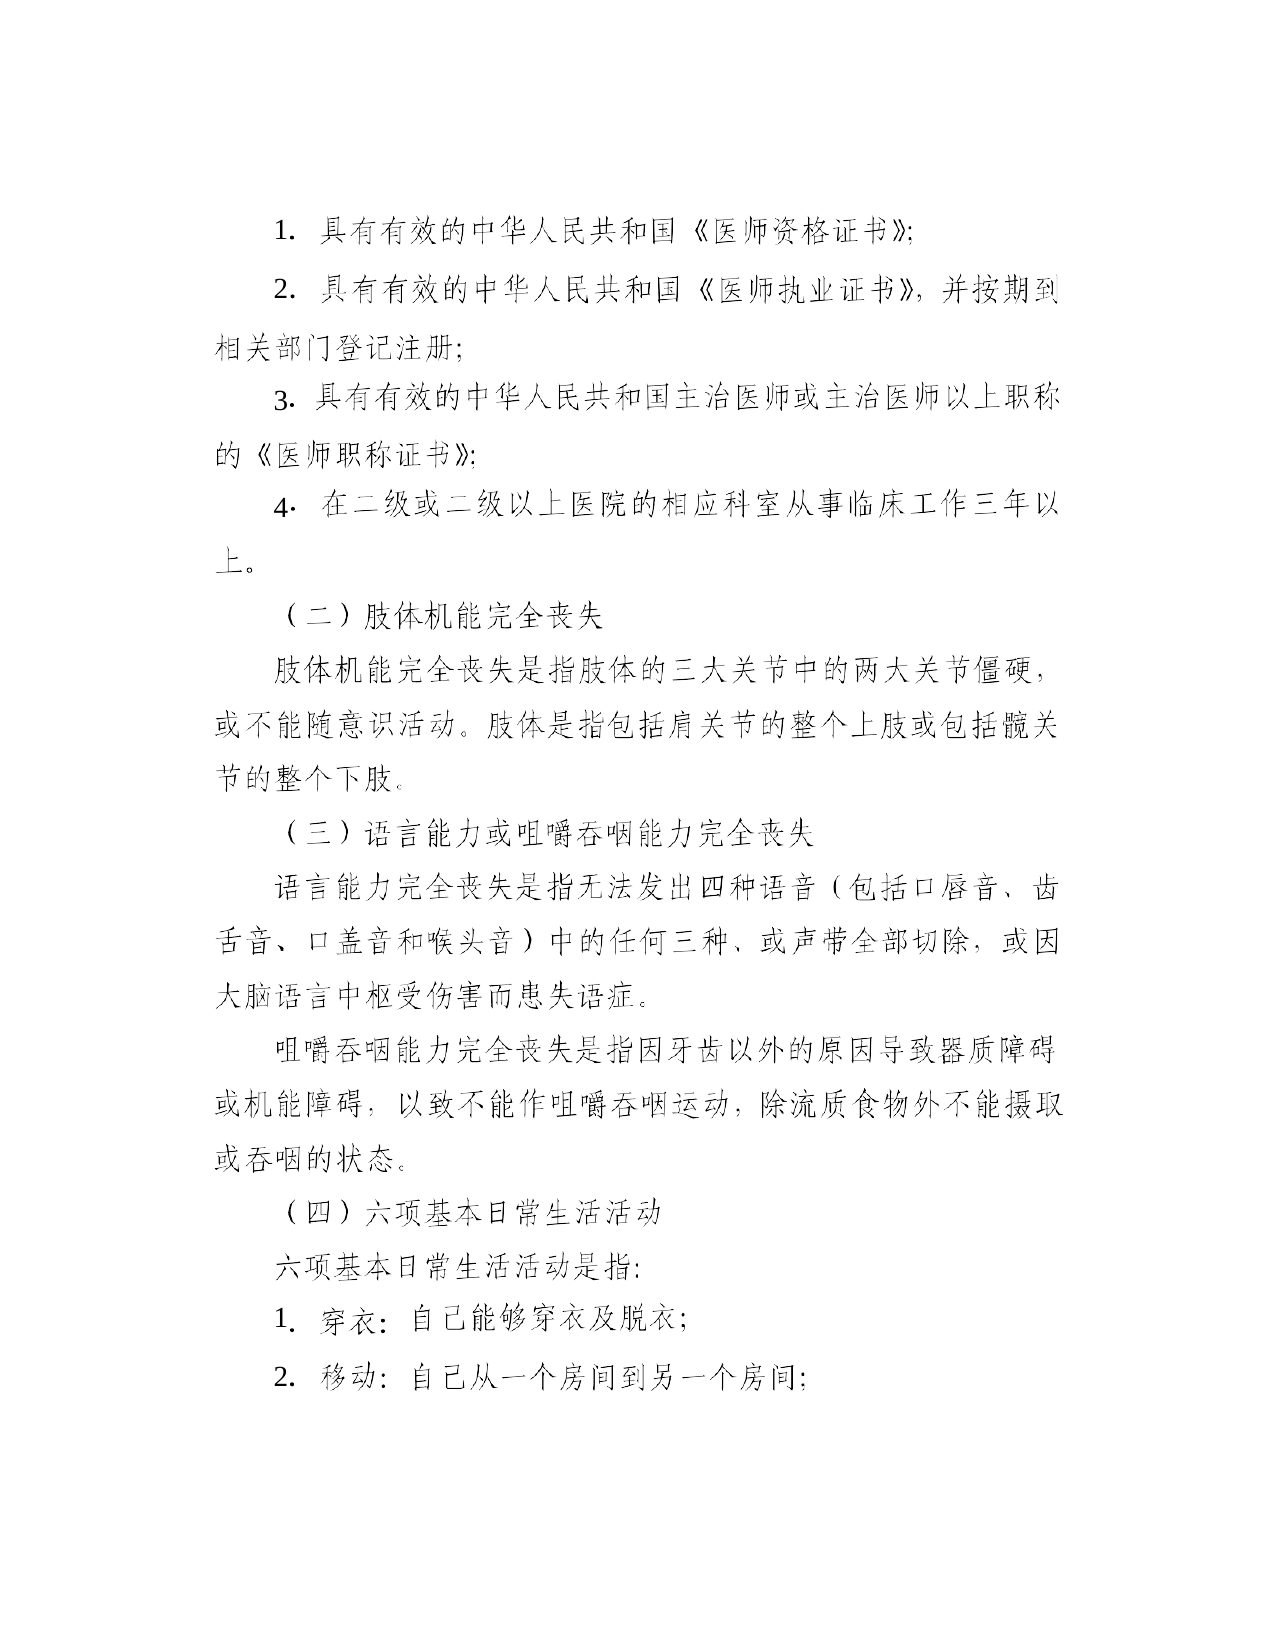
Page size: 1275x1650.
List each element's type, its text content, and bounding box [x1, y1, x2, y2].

picture [214, 709, 466, 739]
picture [426, 1251, 638, 1281]
picture [214, 332, 461, 362]
picture [320, 1361, 385, 1391]
picture [217, 440, 240, 469]
picture [315, 381, 1059, 411]
picture [275, 1252, 415, 1281]
picture [306, 607, 331, 624]
picture [214, 1143, 403, 1173]
picture [516, 1197, 660, 1227]
picture [1032, 872, 1059, 900]
picture [364, 817, 814, 848]
picture [942, 273, 1058, 304]
picture [551, 926, 739, 956]
picture [321, 273, 679, 304]
picture [215, 980, 645, 1010]
picture [760, 926, 979, 955]
picture [214, 1088, 373, 1118]
picture [702, 872, 815, 901]
picture [487, 709, 1057, 739]
picture [215, 546, 242, 573]
picture [215, 763, 402, 792]
picture [1002, 926, 1028, 954]
picture [245, 925, 271, 955]
picture [1036, 927, 1058, 955]
picture [444, 1362, 805, 1391]
picture [400, 1088, 740, 1119]
picture [414, 1362, 430, 1391]
picture [274, 655, 1042, 684]
picture [321, 488, 1058, 518]
picture [444, 1302, 685, 1332]
picture [310, 926, 513, 955]
picture [274, 872, 690, 901]
text 1 [273, 1264, 1096, 1338]
picture [762, 1088, 1063, 1119]
picture [414, 1304, 430, 1332]
picture [215, 926, 241, 955]
picture [700, 274, 921, 304]
picture [833, 872, 1010, 901]
picture [306, 821, 330, 844]
picture [695, 215, 912, 245]
picture [258, 439, 474, 469]
picture [365, 1197, 505, 1227]
picture [320, 215, 674, 245]
picture [308, 1200, 329, 1224]
picture [364, 600, 603, 630]
picture [277, 1034, 1055, 1064]
